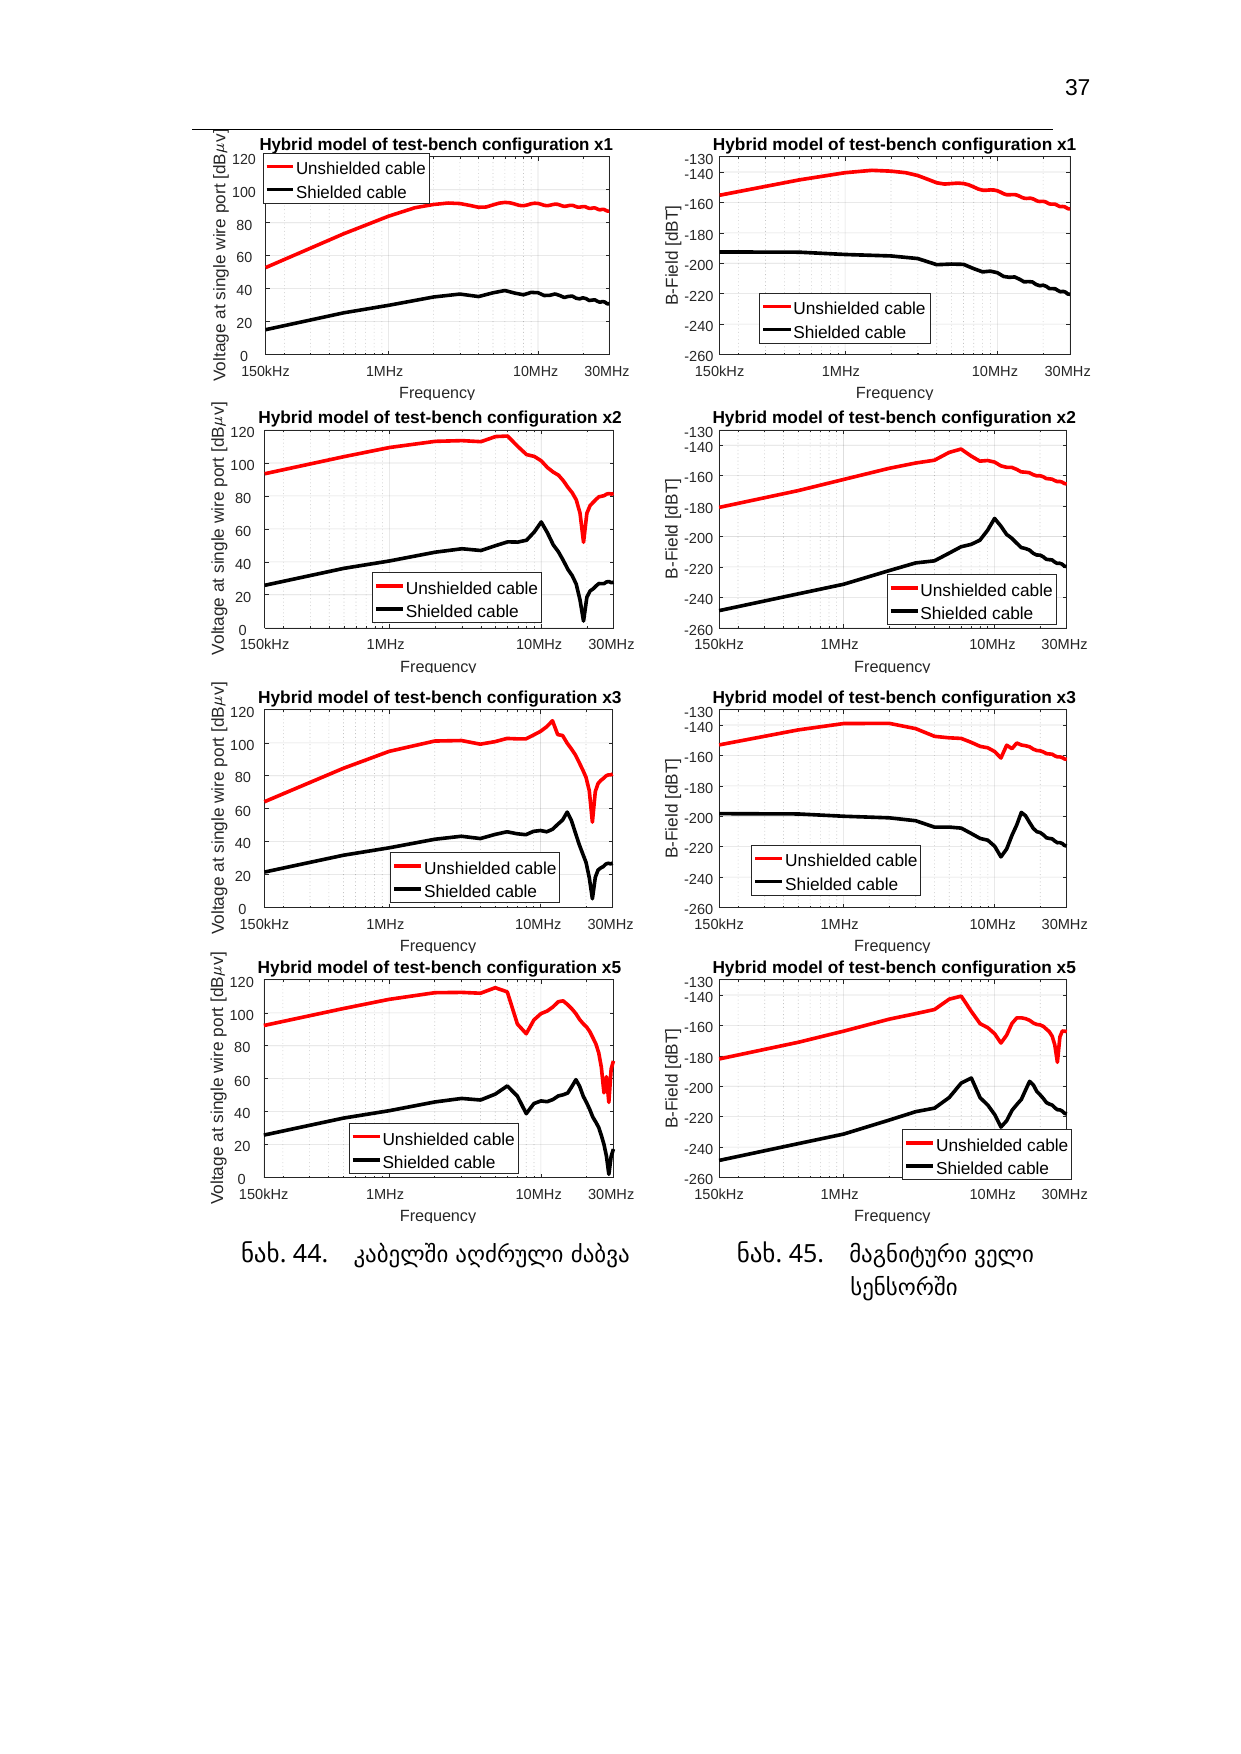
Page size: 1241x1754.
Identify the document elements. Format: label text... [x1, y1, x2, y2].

table_cell [192, 953, 647, 1223]
table_cell [647, 403, 1092, 683]
table_cell კაბელში აღძრული ძაბვა [192, 1223, 641, 1326]
table_cell [647, 683, 1092, 953]
table_cell [647, 953, 1092, 1223]
table_header [192, 130, 647, 403]
table_cell მაგნიტური ველი სენსორში [641, 1223, 1092, 1326]
table_header [647, 130, 1092, 403]
table_cell [192, 683, 647, 953]
table_cell [192, 403, 647, 683]
